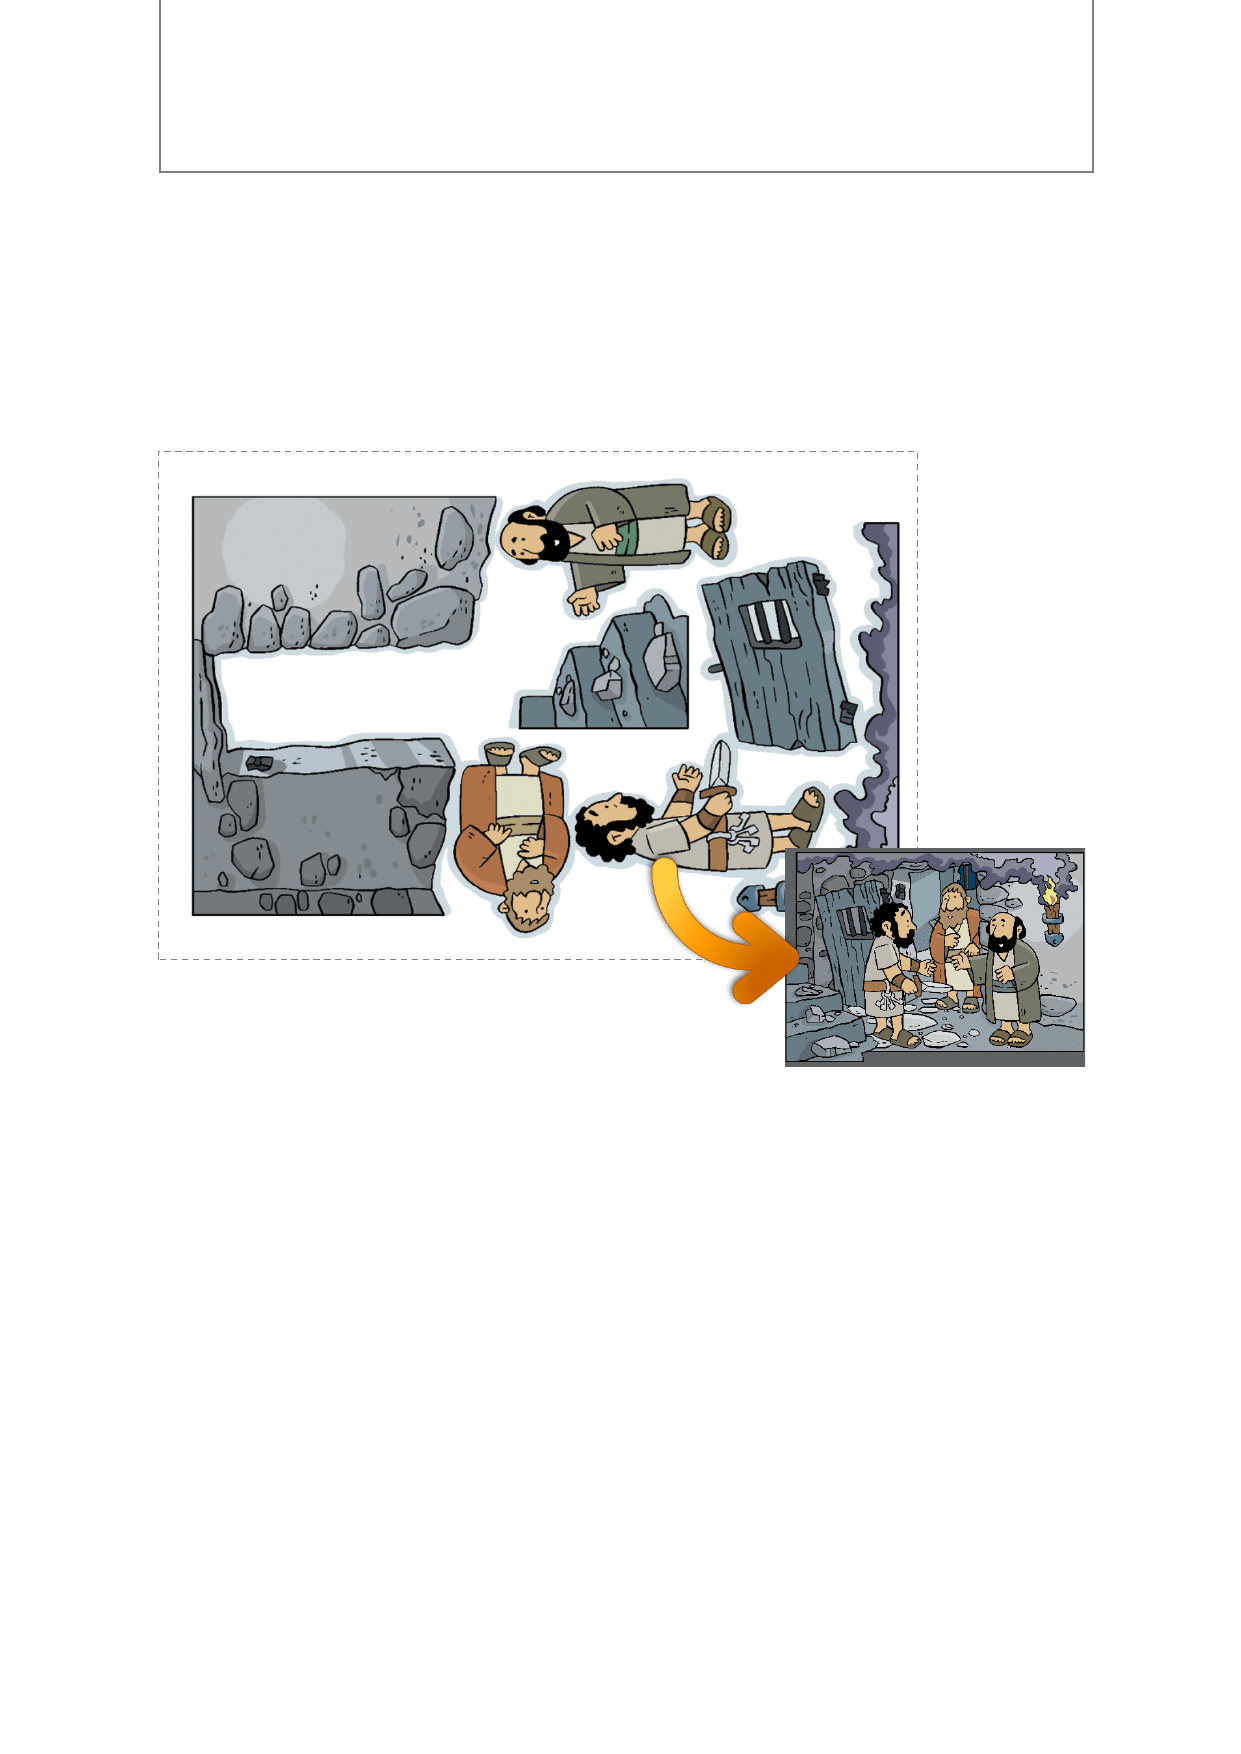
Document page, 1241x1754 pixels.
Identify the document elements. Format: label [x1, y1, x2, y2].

picture [161, 452, 1086, 1067]
